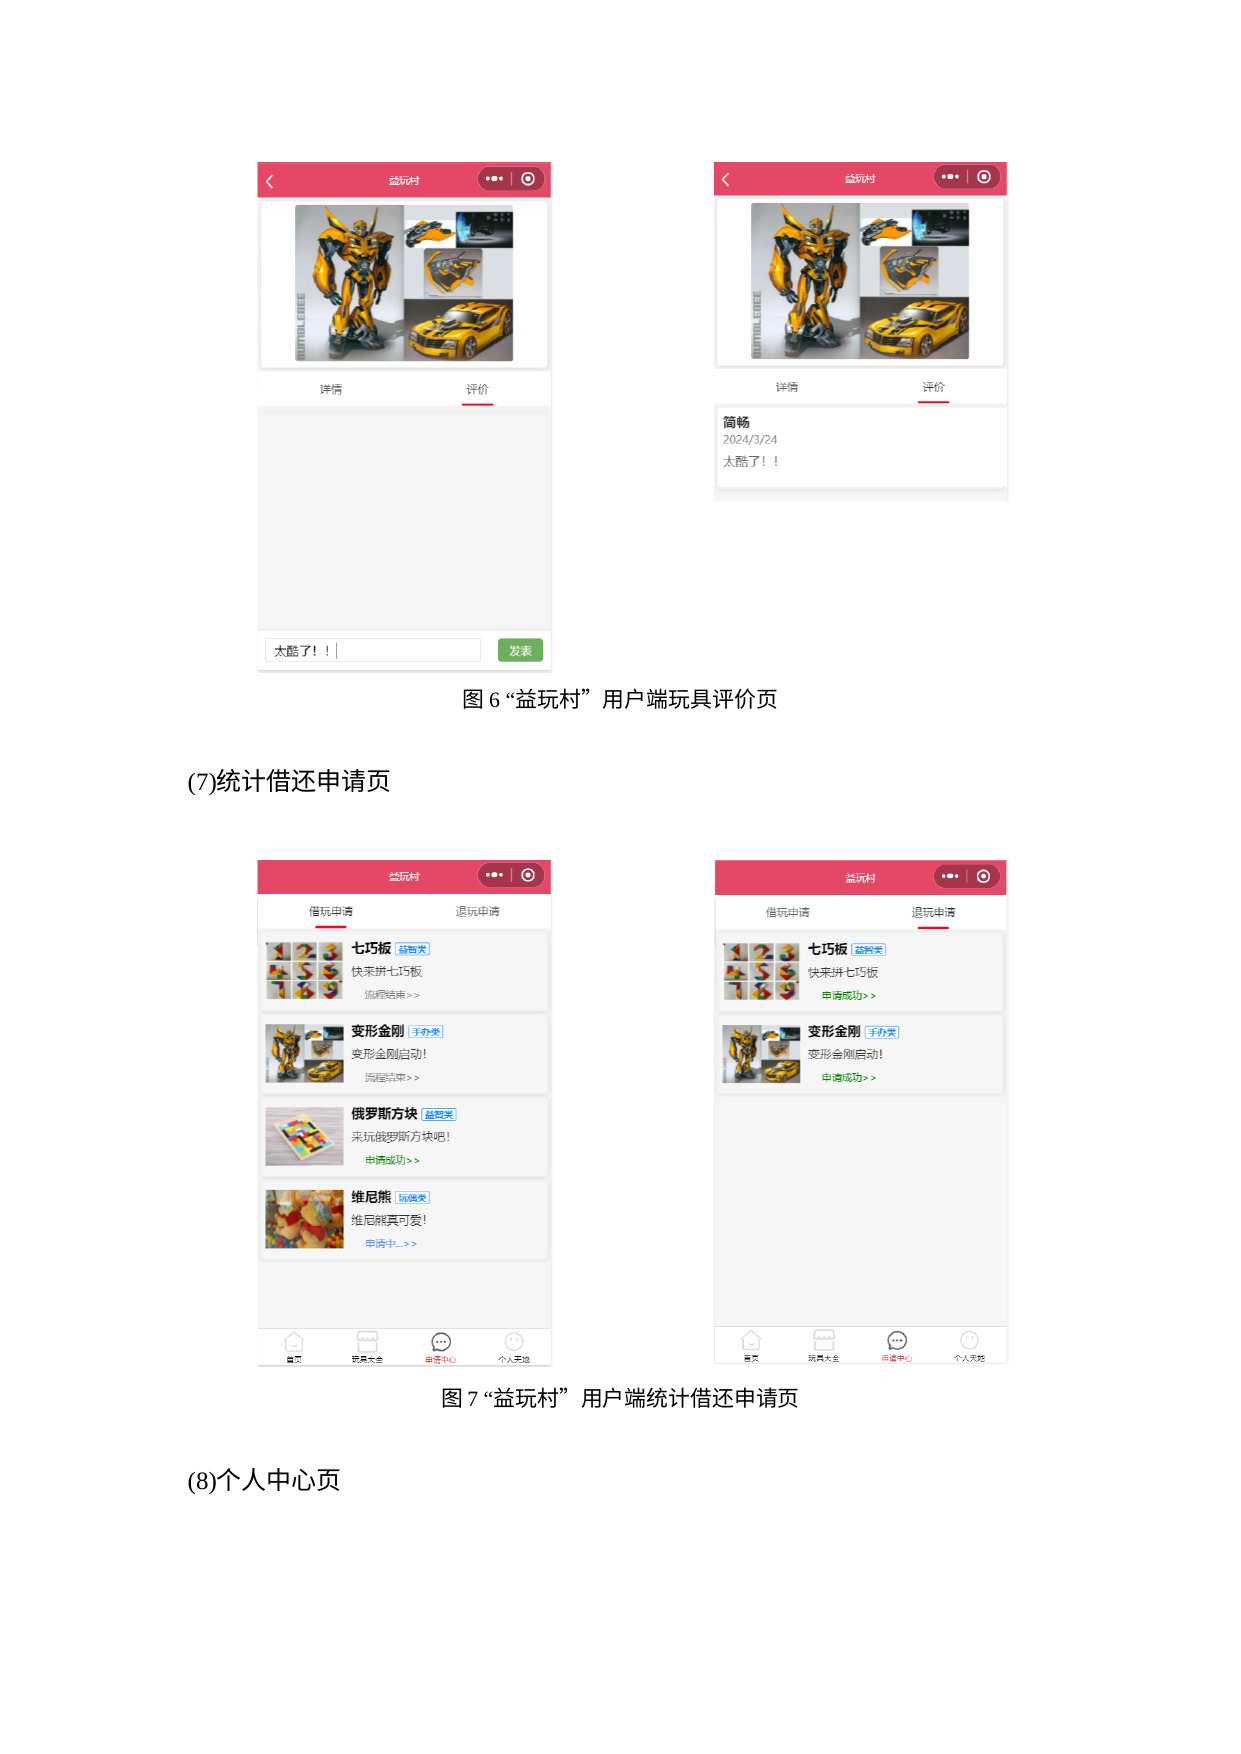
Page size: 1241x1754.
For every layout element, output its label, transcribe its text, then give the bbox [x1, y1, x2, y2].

picture [257, 860, 553, 1367]
text 图6 “益玩村”用户端玩具评价页 [187, 682, 1053, 714]
picture [713, 860, 1009, 1364]
text 图7 “益玩村”用户端统计借还申请页 [187, 1381, 1053, 1413]
text (8)个人中心页 [187, 1446, 1053, 1511]
text (7)统计借还申请页 [187, 747, 1053, 812]
table_header [634, 861, 1089, 1381]
picture [713, 162, 1009, 501]
table_header [176, 162, 633, 682]
table_header [634, 162, 1089, 682]
table_header [176, 861, 633, 1381]
picture [257, 162, 553, 673]
